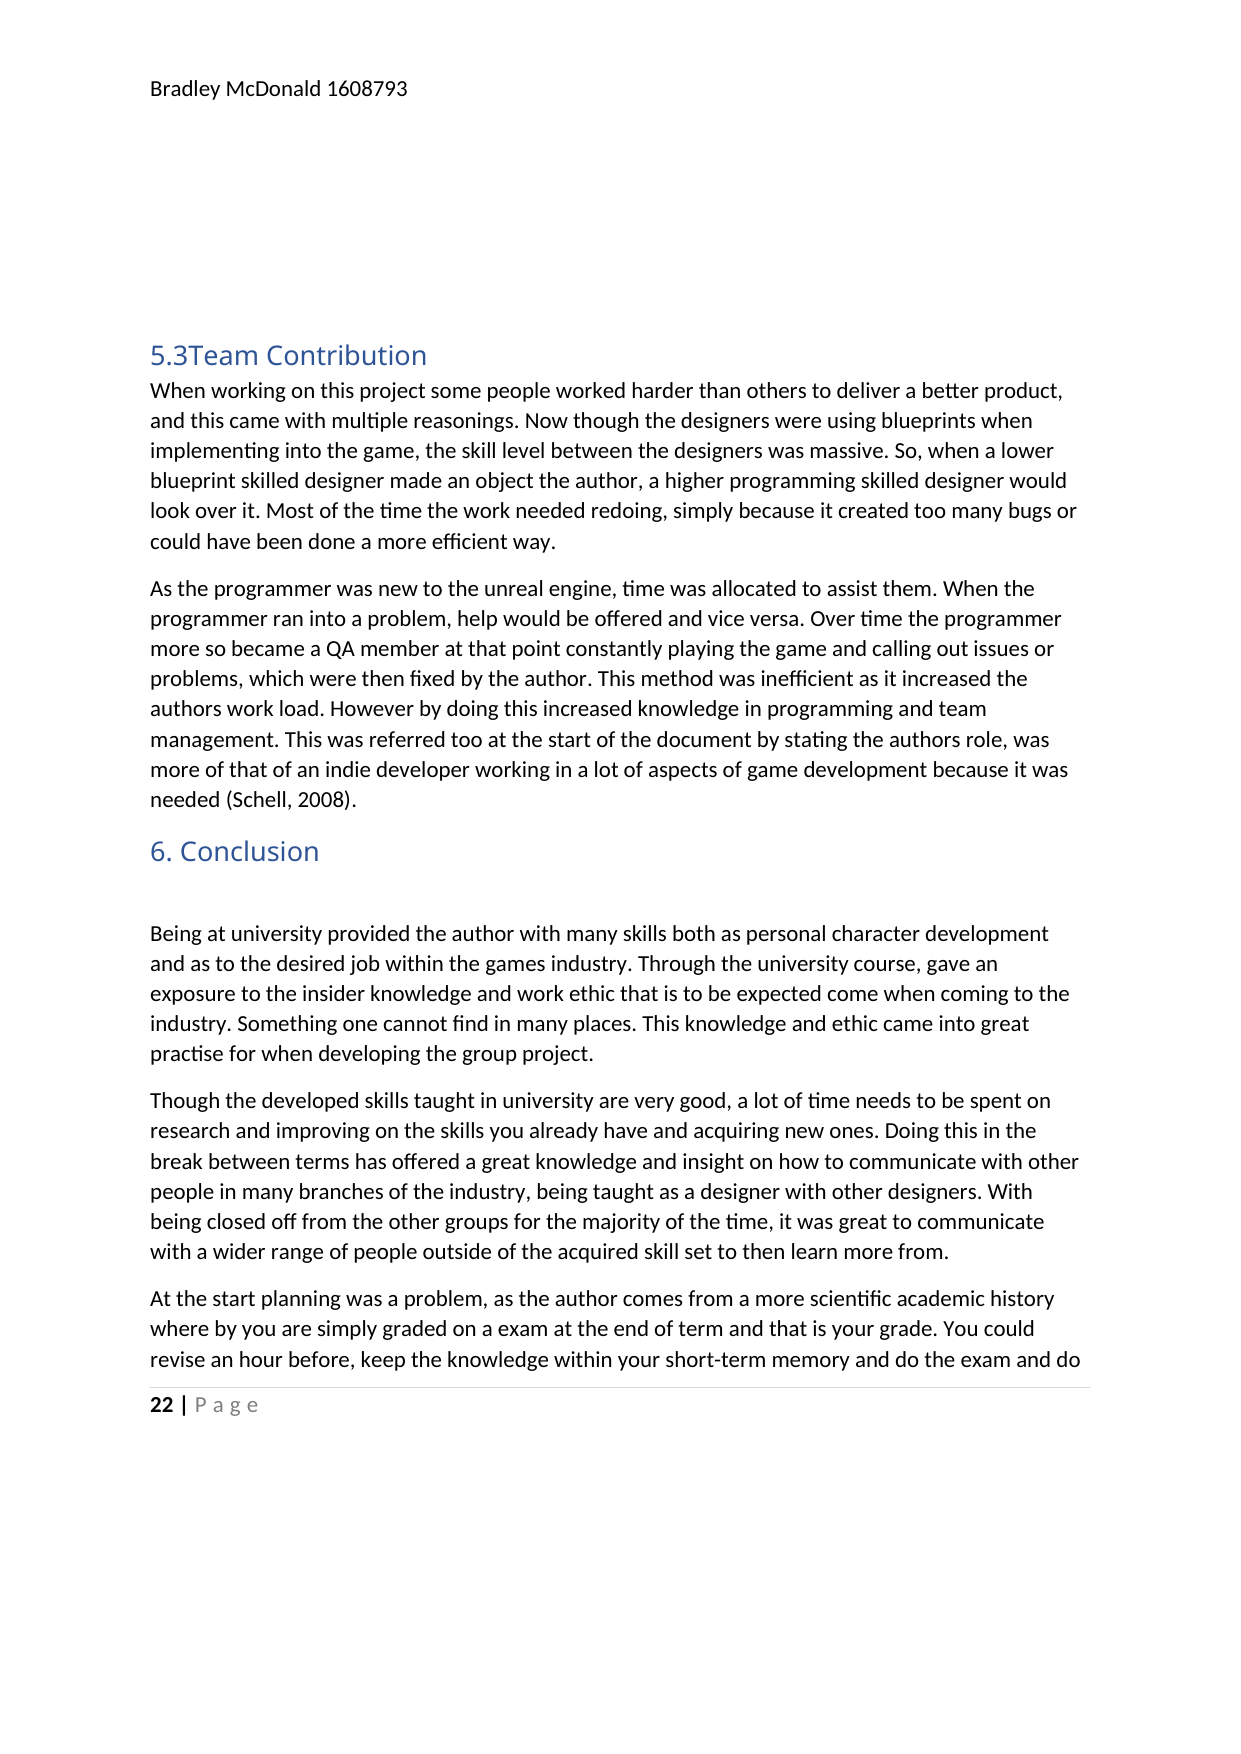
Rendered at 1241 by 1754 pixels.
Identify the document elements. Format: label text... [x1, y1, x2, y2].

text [150, 1284, 1090, 1373]
text As the programmer was new to the unreal engine, time was allocated to assist them. When the programmer ran into a problem, help would be offered and vice versa. Over time the programmer more so became a QA member at that point constantly playing the game and calling out issues or problems, which were then fixed by the author. This method was inefficient as it increased the authors work load. However by doing this increased knowledge in programming and team management. This was referred too at the start of the document by stating the authors role, was more of that of an indie developer working in a lot of aspects of game development because it was needed. [150, 574, 1090, 813]
subtitle 5.3Team Contribution [150, 336, 1090, 373]
subtitle 6. Conclusion [150, 832, 1090, 869]
text Though the developed skills taught in university are very good, a lot of time needs to be spent on research and improving on the skills you already have and acquiring new ones. Doing this in the break between terms has offered a great knowledge and insight on how to communicate with other people in many branches of the industry, being taught as a designer with other designers. With being closed off from the other groups for the majority of the time, it was great to communicate with a wider range of people outside of the acquired skill set to then learn more from. [150, 1086, 1090, 1266]
text When working on this project some people worked harder than others to deliver a better product, and this came with multiple reasonings. Now though the designers were using blueprints when implementing into the game, the skill level between the designers was massive. So, when a lower blueprint skilled designer made an object the author, a higher programming skilled designer would look over it. Most of the time the work needed redoing, simply because it created too many bugs or could have been done a more efficient way. [150, 376, 1090, 555]
text Being at university provided the author with many skills both as personal character development and as to the desired job within the games industry. Through the university course, gave an exposure to the insider knowledge and work ethic that is to be expected come when coming to the industry. Something one cannot find in many places. This knowledge and ethic came into great practise for when developing the group project. [150, 919, 1090, 1068]
